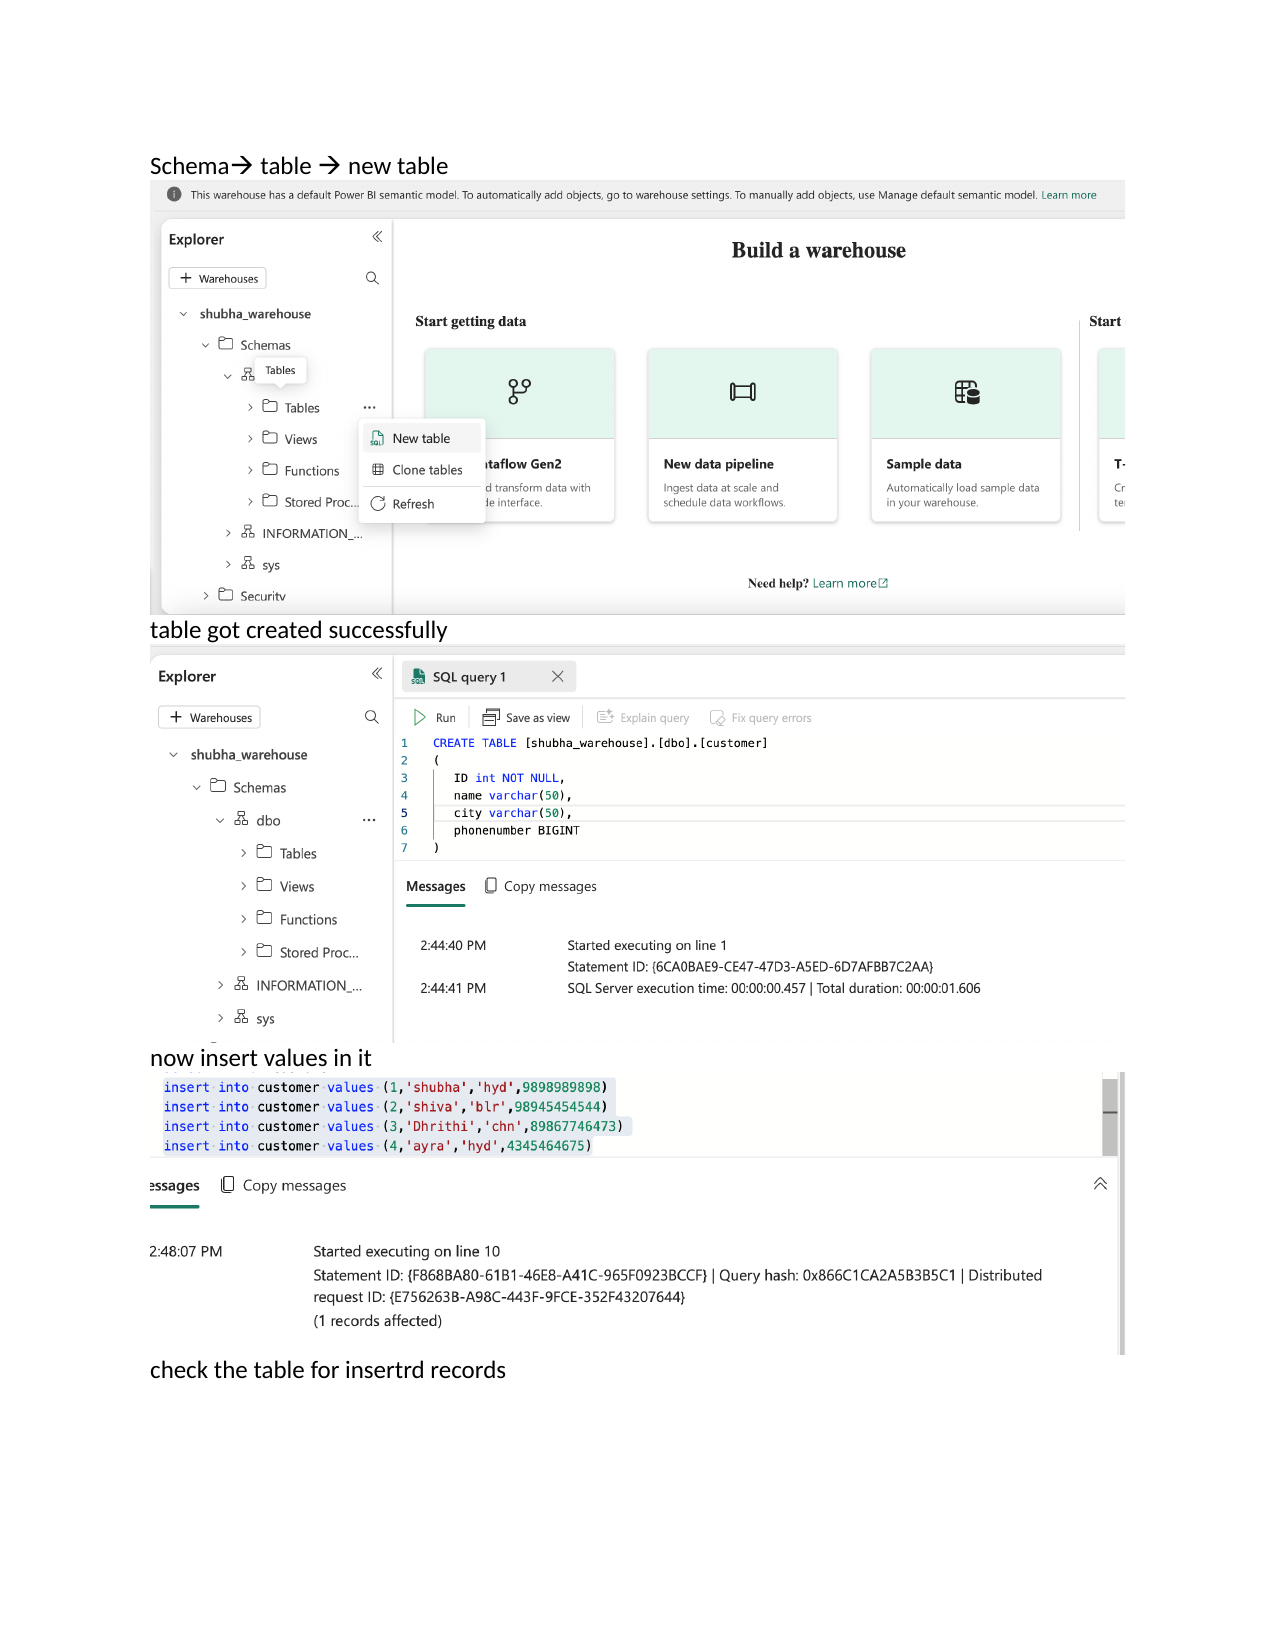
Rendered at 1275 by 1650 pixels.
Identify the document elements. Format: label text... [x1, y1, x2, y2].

picture [150, 1072, 1125, 1355]
picture [150, 644, 1125, 1043]
picture [150, 180, 1125, 615]
